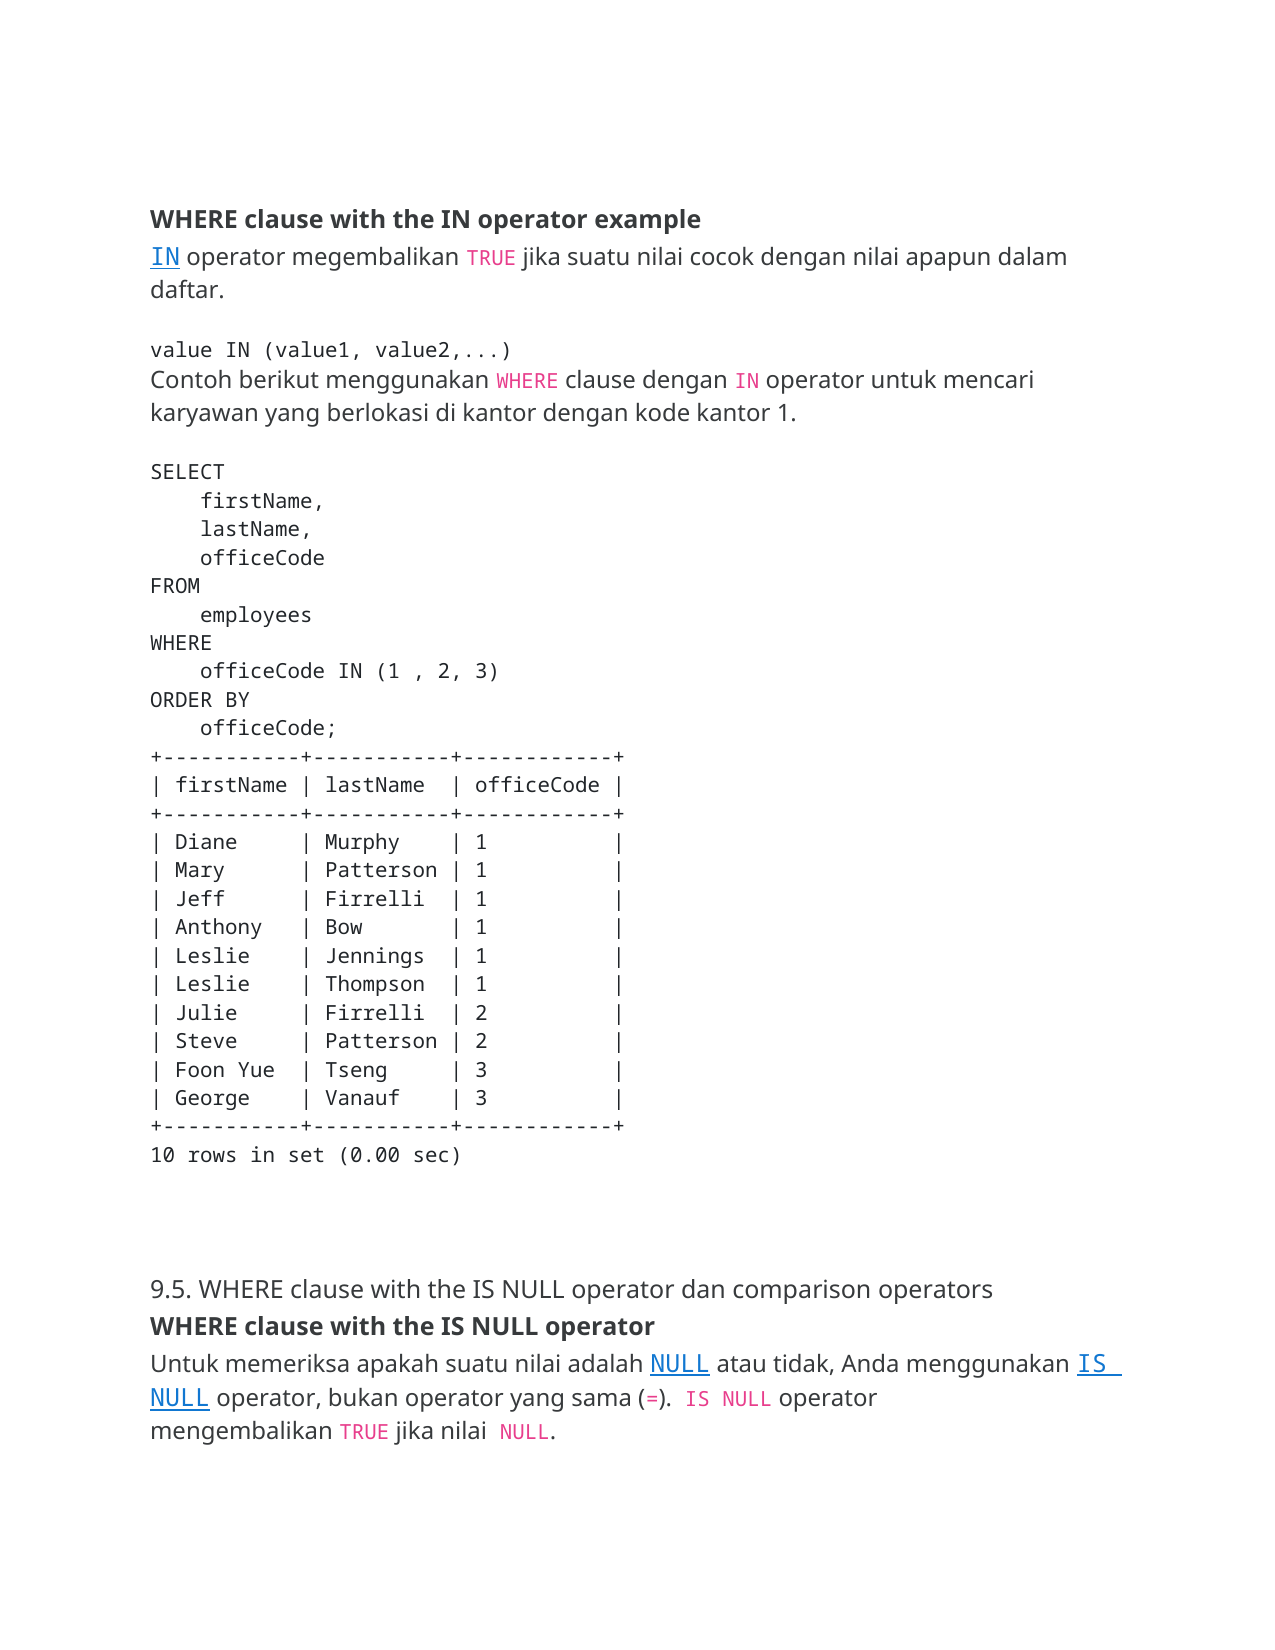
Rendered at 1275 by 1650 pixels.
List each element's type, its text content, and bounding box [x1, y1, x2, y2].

text | George | Vanauf | 3 | [150, 1083, 1125, 1112]
text | Leslie | Jennings | 1 | [150, 941, 1125, 969]
text | Leslie | Thompson | 1 | [150, 969, 1125, 998]
text officeCode IN (1 , 2, 3) [150, 657, 1125, 685]
text +-----------+-----------+------------+ [150, 1112, 1125, 1140]
text firstName, [150, 486, 1125, 514]
text officeCode [150, 543, 1125, 571]
text Untuk memeriksa apakah suatu nilai adalah NULL atau tidak, Anda menggunakan IS NULL operator, bukan operator yang sama (=). IS NULL operator mengembalikan TRUE jika nilai NULL. [150, 1346, 1125, 1446]
text | Jeff | Firrelli | 1 | [150, 884, 1125, 912]
subtitle WHERE clause with the IS NULL operator [150, 1309, 1125, 1343]
text ORDER BY [150, 685, 1125, 713]
text | Anthony | Bow | 1 | [150, 912, 1125, 941]
text FROM [150, 571, 1125, 600]
text | Julie | Firrelli | 2 | [150, 998, 1125, 1026]
text | Mary | Patterson | 1 | [150, 856, 1125, 884]
text | Diane | Murphy | 1 | [150, 827, 1125, 856]
text employees [150, 600, 1125, 628]
text lastName, [150, 514, 1125, 543]
text IN operator megembalikan TRUE jika suatu nilai cocok dengan nilai apapun dalam daftar. [150, 239, 1125, 306]
text +-----------+-----------+------------+ [150, 799, 1125, 827]
text Contoh berikut menggunakan WHERE clause dengan IN operator untuk mencari karyawan yang berlokasi di kantor dengan kode kantor 1. [150, 363, 1125, 428]
text +-----------+-----------+------------+ [150, 742, 1125, 770]
text SELECT [150, 457, 1125, 486]
text value IN (value1, value2,...) [150, 335, 1125, 363]
text | Foon Yue | Tseng | 3 | [150, 1055, 1125, 1083]
subtitle WHERE clause with the IN operator example [150, 202, 1125, 236]
text 10 rows in set (0.00 sec) [150, 1140, 1125, 1168]
text | Steve | Patterson | 2 | [150, 1026, 1125, 1055]
text | firstName | lastName | officeCode | [150, 770, 1125, 799]
text WHERE [150, 628, 1125, 657]
subtitle 9.5. WHERE clause with the IS NULL operator dan comparison operators [150, 1272, 1125, 1306]
text officeCode; [150, 713, 1125, 742]
